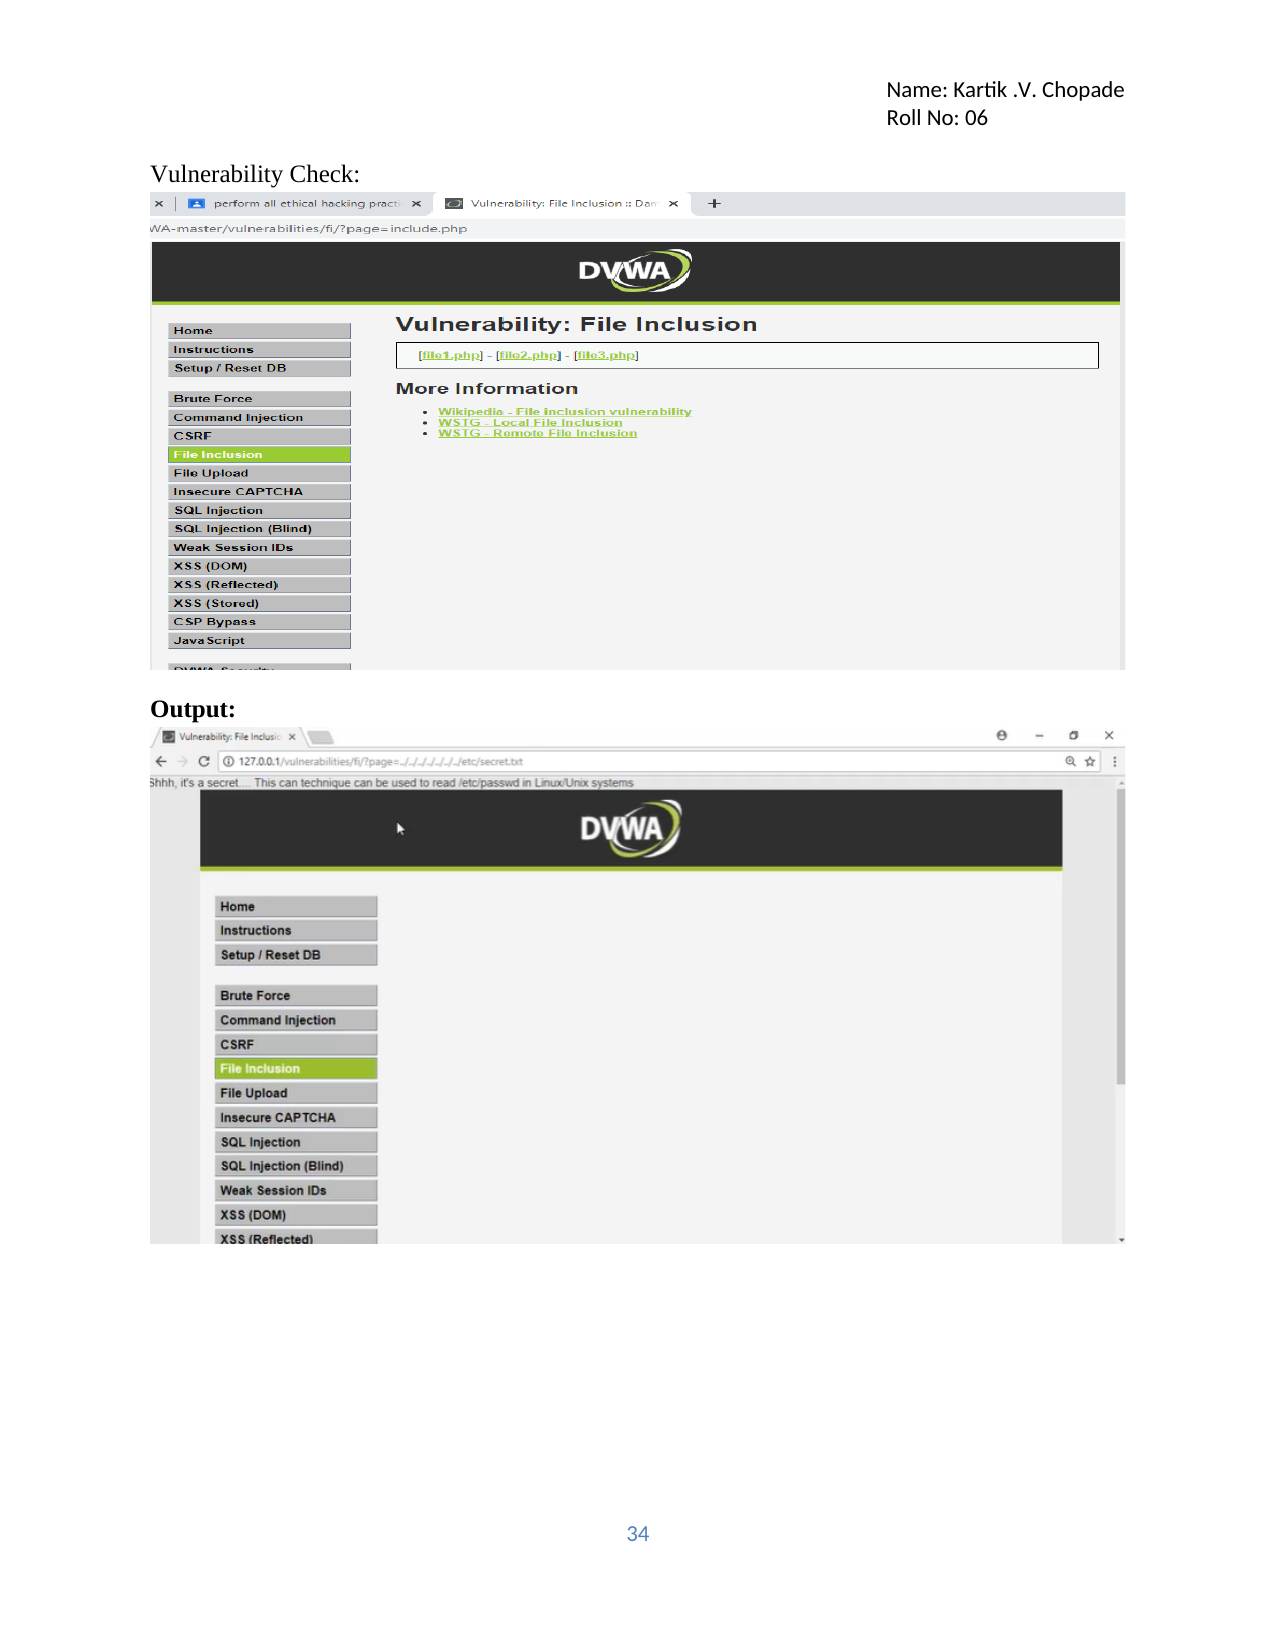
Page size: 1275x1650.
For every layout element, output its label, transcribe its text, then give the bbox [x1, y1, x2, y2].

text Vulnerability Check: [150, 159, 1125, 192]
picture [150, 192, 1126, 670]
picture [150, 727, 1126, 1244]
text Output: [150, 694, 1125, 727]
